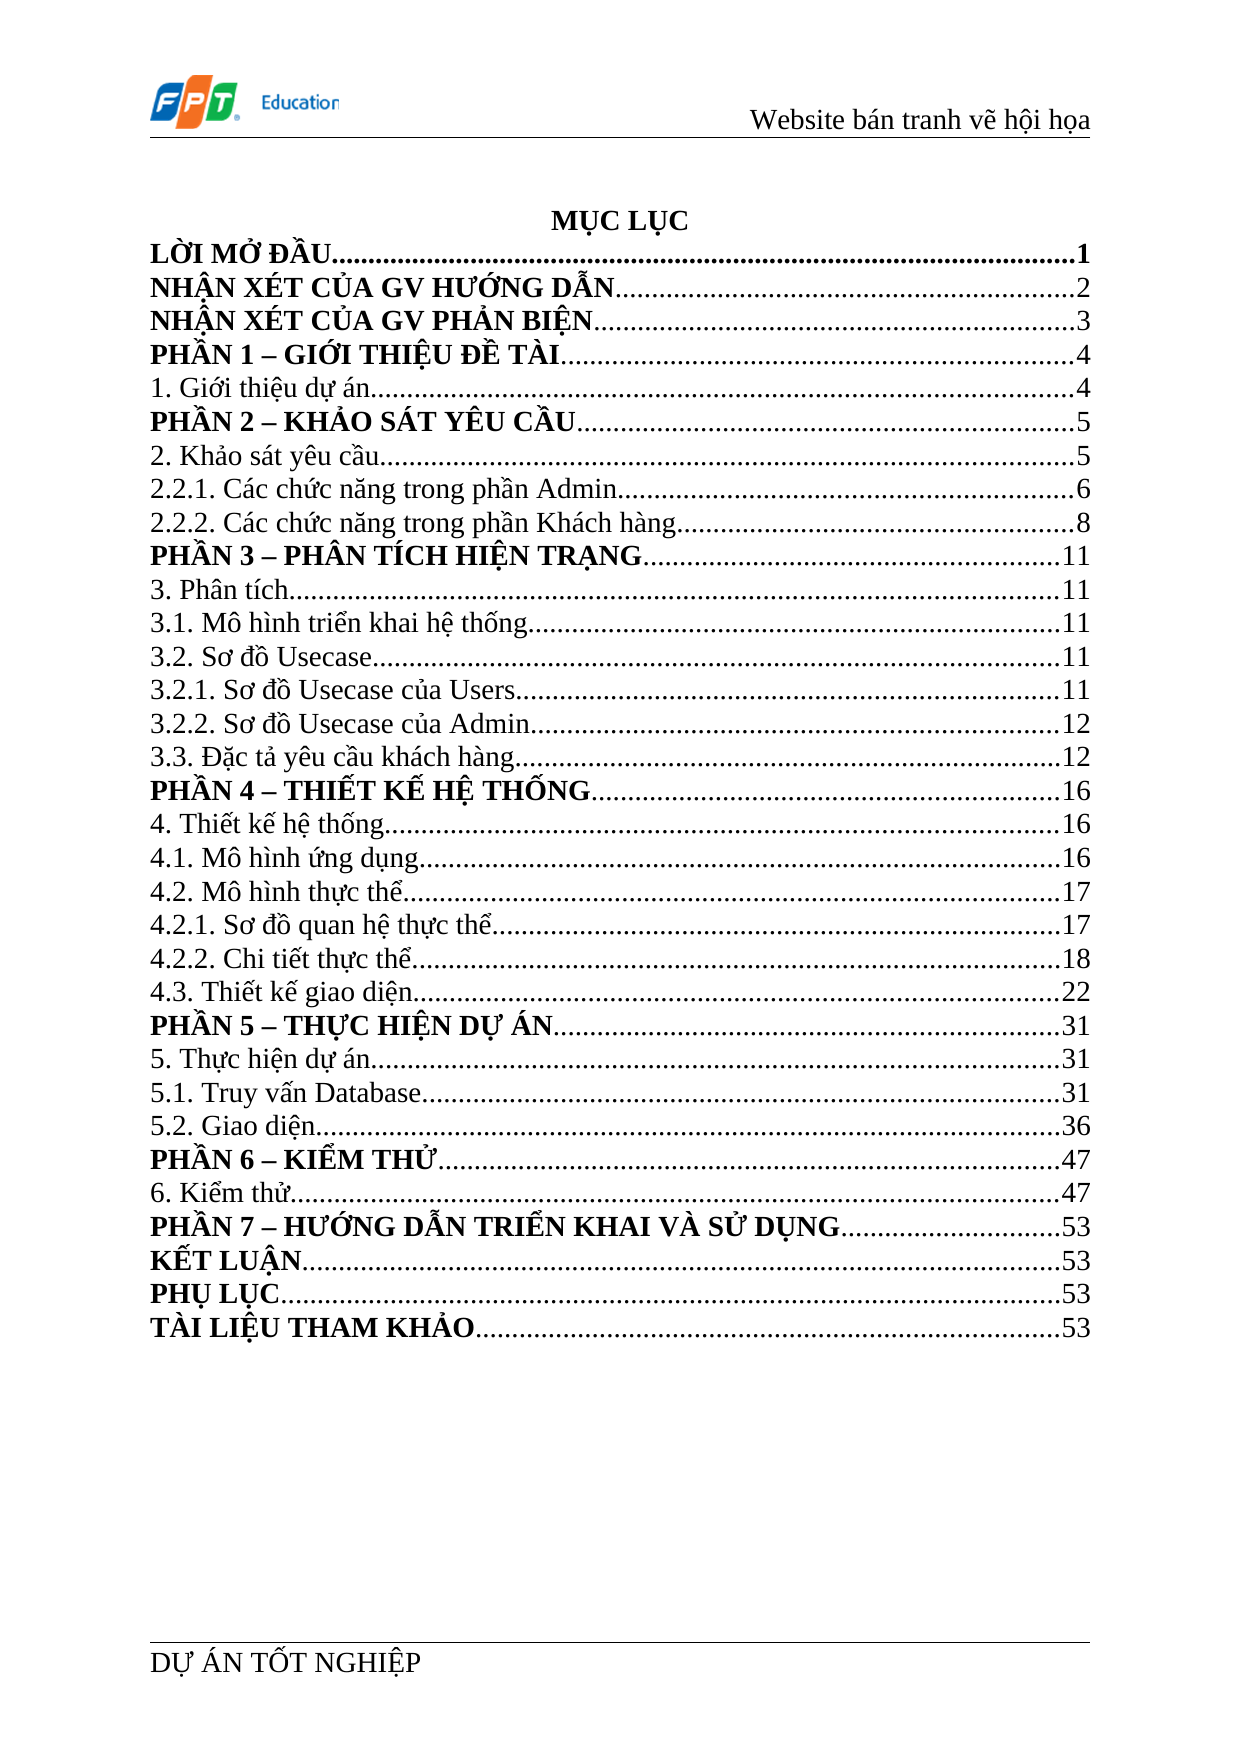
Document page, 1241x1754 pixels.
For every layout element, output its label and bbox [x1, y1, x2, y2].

picture [150, 75, 339, 129]
